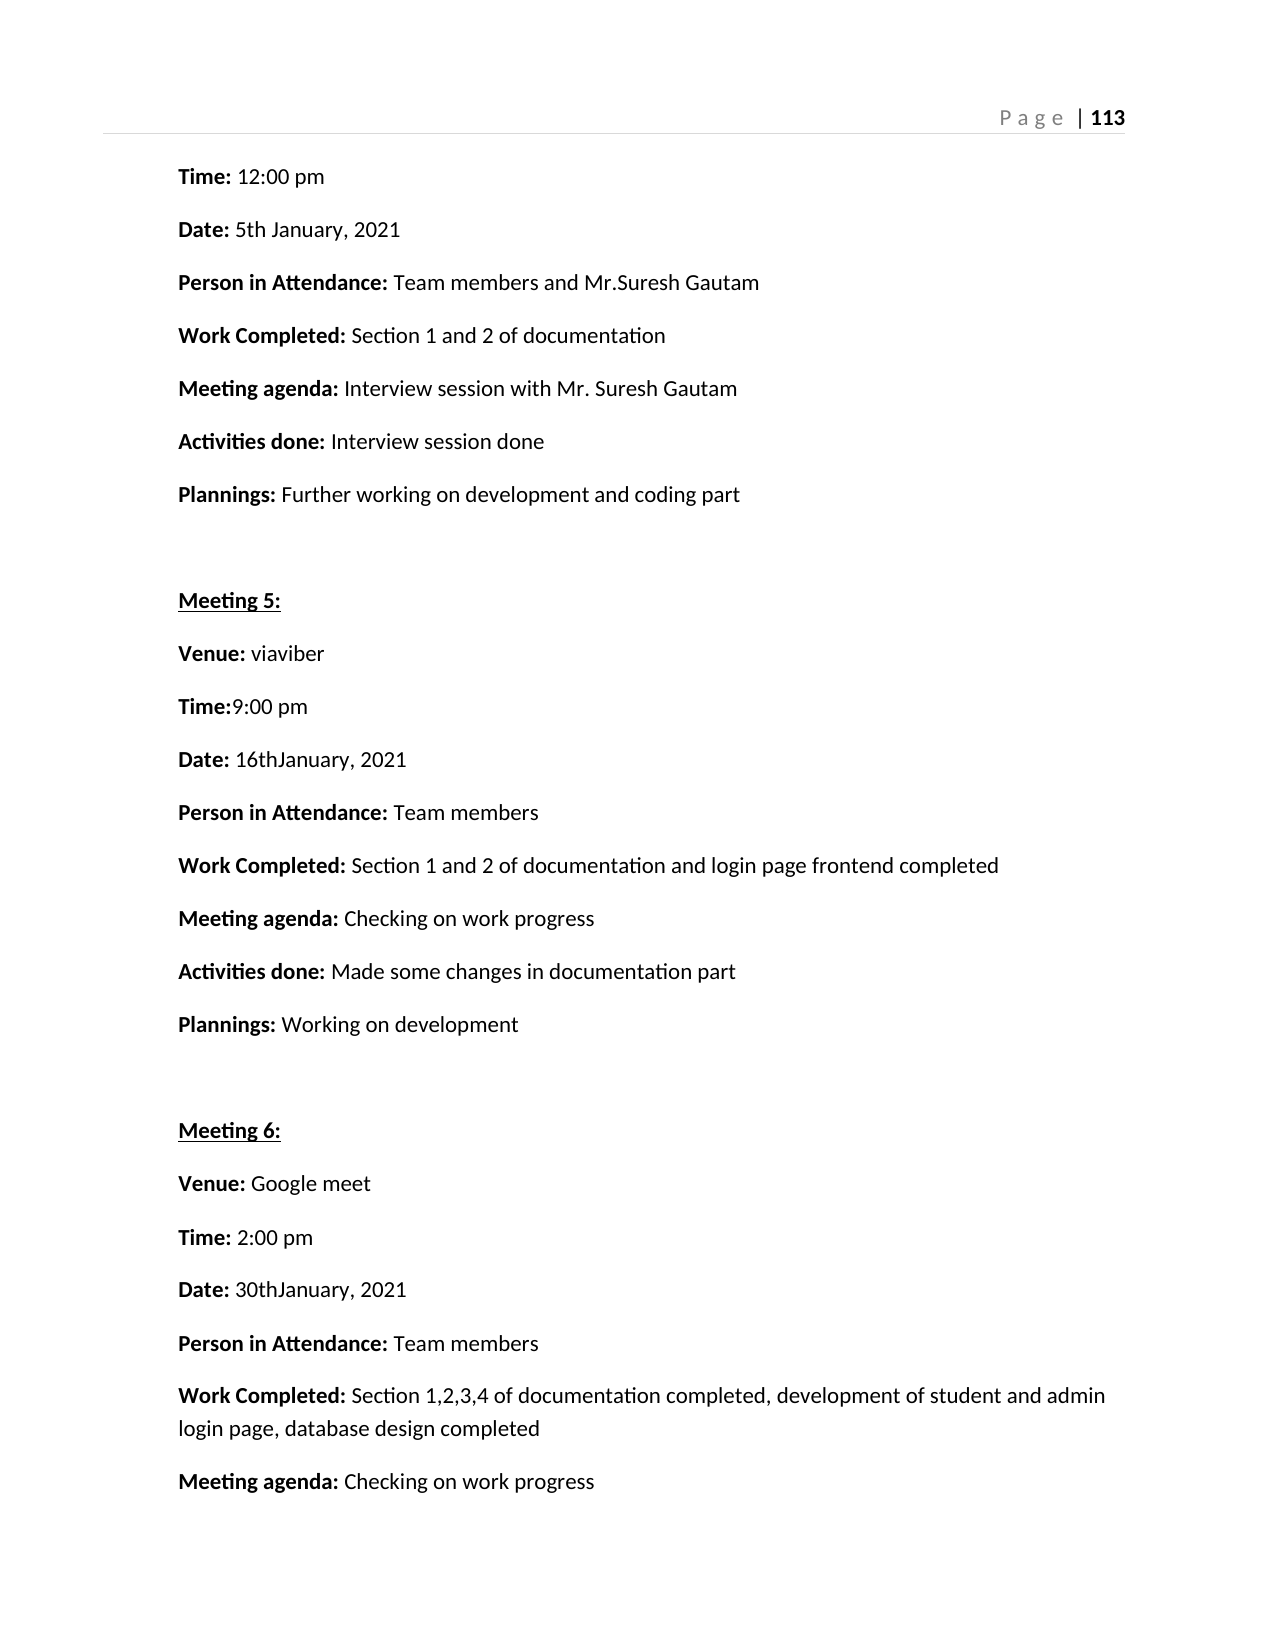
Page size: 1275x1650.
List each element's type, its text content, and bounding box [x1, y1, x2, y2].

text Meeting 5: [178, 586, 1125, 614]
text Time: 12:00 pm [178, 162, 1125, 190]
text Person in Attendance: Team members [178, 1329, 1125, 1357]
text Person in Attendance: Team members [178, 798, 1125, 826]
text Plannings: Working on development [178, 1011, 1125, 1038]
text Person in Attendance: Team members and Mr.Suresh Gautam [178, 268, 1125, 296]
text Date: 16thJanuary, 2021 [178, 745, 1125, 773]
text Work Completed: Section 1,2,3,4 of documentation completed, development of student and admin login page, database design completed [178, 1382, 1125, 1442]
text Work Completed: Section 1 and 2 of documentation and login page frontend completed [178, 851, 1125, 879]
text Meeting agenda: Interview session with Mr. Suresh Gautam [178, 374, 1125, 402]
text Meeting agenda: Checking on work progress [178, 1467, 1125, 1495]
text Venue: viaviber [178, 639, 1125, 667]
text Date: 30thJanuary, 2021 [178, 1276, 1125, 1304]
text Activities done: Made some changes in documentation part [178, 957, 1125, 986]
text Meeting agenda: Checking on work progress [178, 904, 1125, 932]
text Meeting 6: [178, 1117, 1125, 1144]
text Plannings: Further working on development and coding part [178, 480, 1125, 508]
text Time:9:00 pm [178, 692, 1125, 720]
text Time: 2:00 pm [178, 1223, 1125, 1251]
text Date: 5th January, 2021 [178, 215, 1125, 243]
text Venue: Google meet [178, 1169, 1125, 1198]
text Work Completed: Section 1 and 2 of documentation [178, 321, 1125, 349]
text Activities done: Interview session done [178, 427, 1125, 455]
